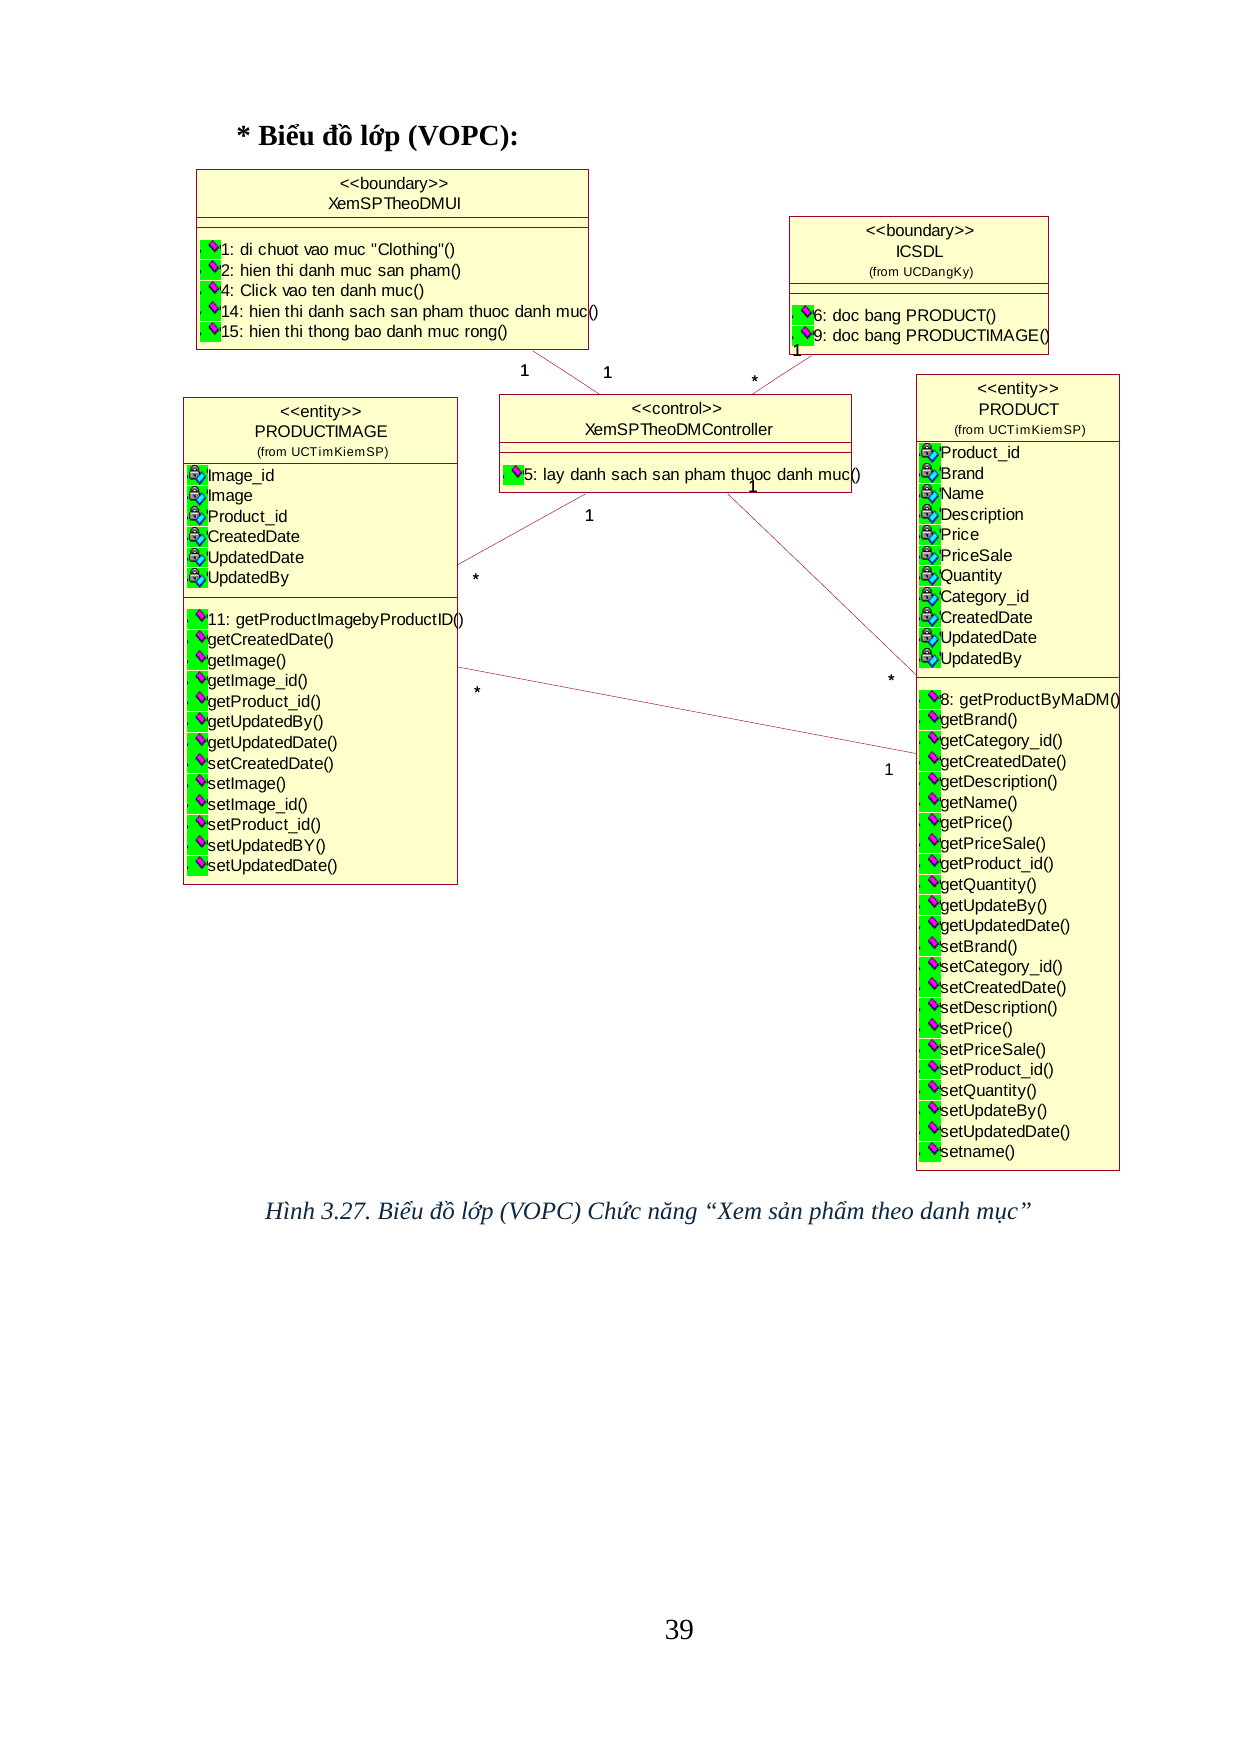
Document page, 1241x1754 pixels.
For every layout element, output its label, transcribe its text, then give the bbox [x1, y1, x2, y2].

text * Biểu đồ lớp (VOPC): [177, 118, 1122, 152]
